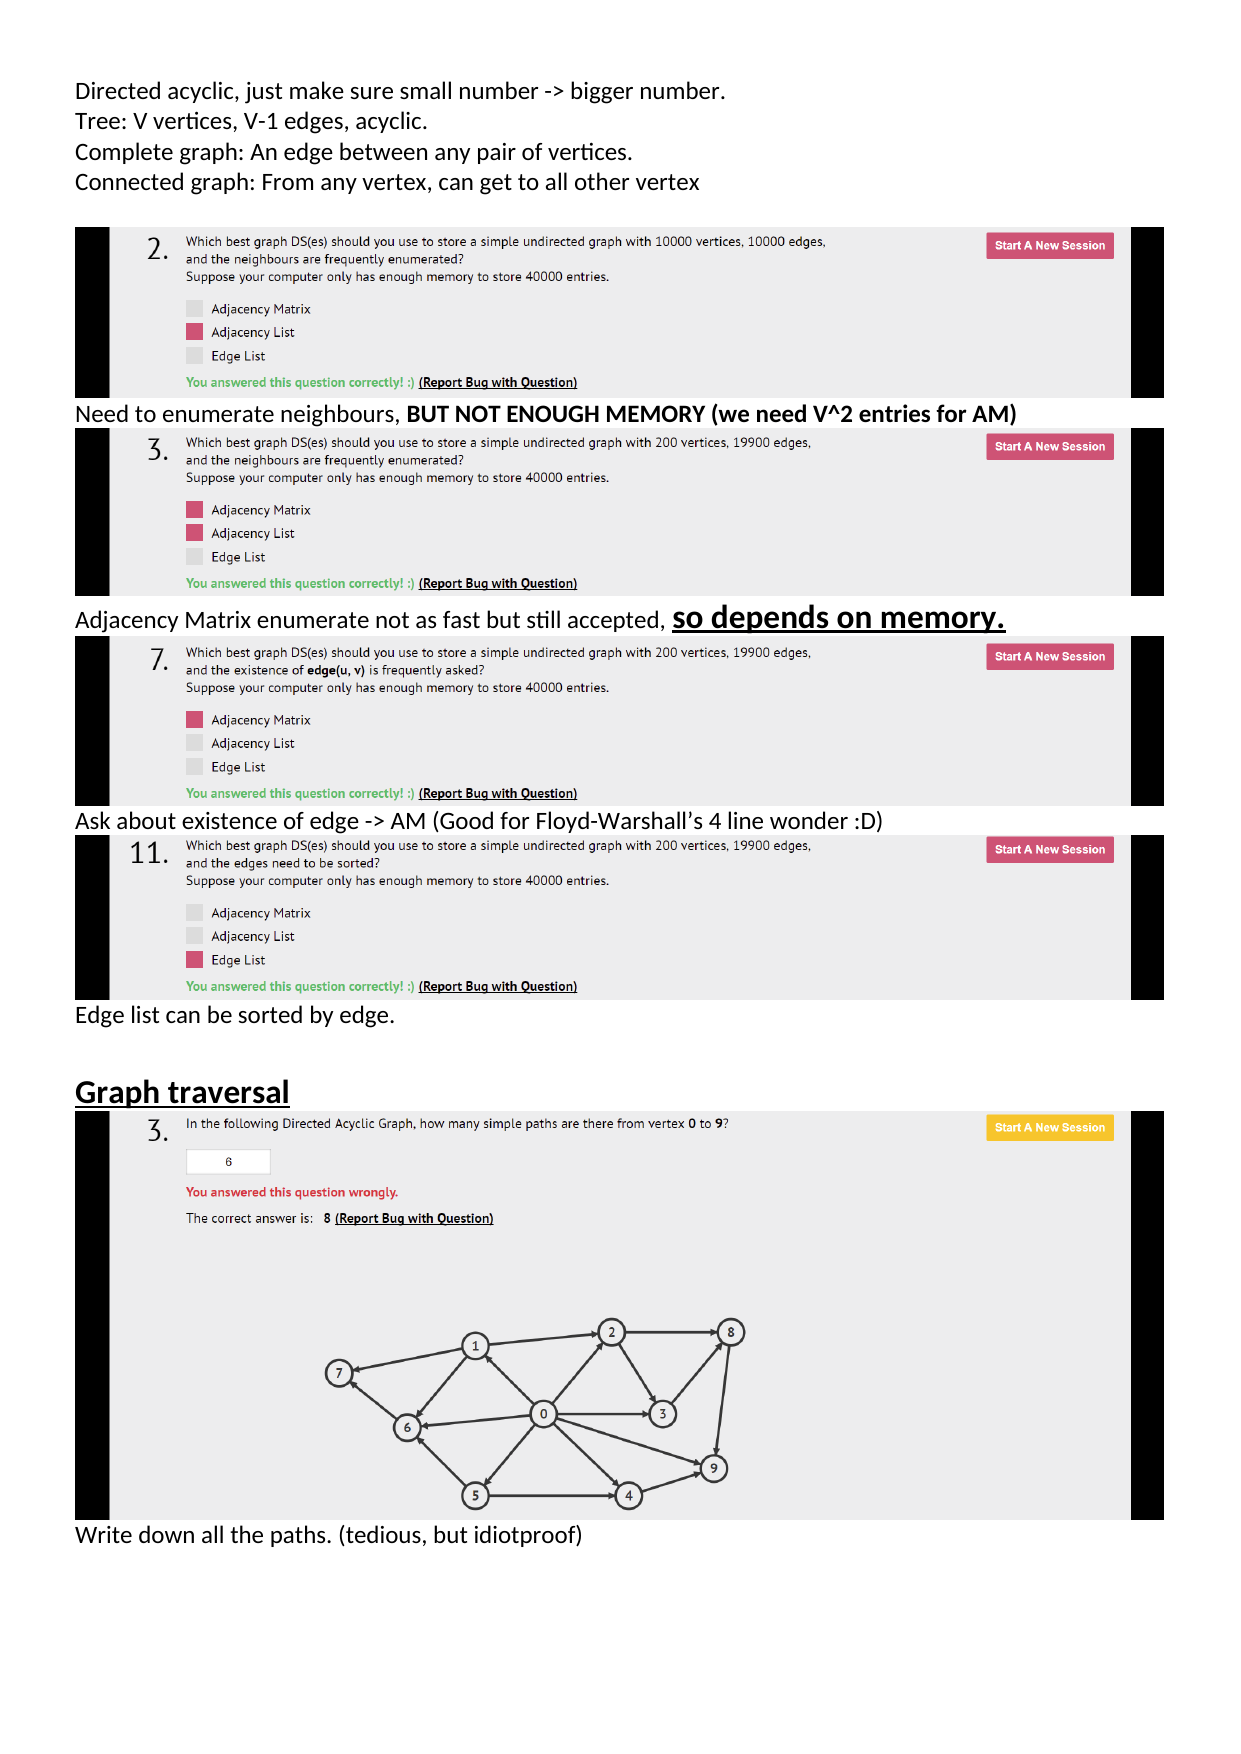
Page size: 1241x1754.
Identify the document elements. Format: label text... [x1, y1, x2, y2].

text Edge list can be sorted by edge. [75, 1000, 1165, 1030]
picture [75, 835, 1164, 1000]
text Directed acyclic, just make sure small number -> bigger number. [75, 75, 1165, 106]
text Ask about existence of edge -> AM (Good for Floyd-Warshall’s 4 line wonder :D) [75, 805, 1165, 836]
picture [75, 636, 1164, 806]
picture [75, 428, 1164, 596]
text Need to enumerate neighbours, BUT NOT ENOUGH MEMORY (we need V^2 entries for AM) [75, 398, 1165, 428]
text Connected graph: From any vertex, can get to all other vertex [75, 167, 1165, 197]
text Write down all the paths. (tedious, but idiotproof) [75, 1519, 1165, 1550]
picture [75, 227, 1164, 398]
text Tree: V vertices, V-1 edges, acyclic. [75, 106, 1165, 136]
text Adjacency Matrix enumerate not as fast but still accepted, so depends on memory. [75, 596, 1165, 636]
text Graph traversal [75, 1071, 1165, 1112]
text Complete graph: An edge between any pair of vertices. [75, 136, 1165, 167]
picture [75, 1111, 1164, 1520]
